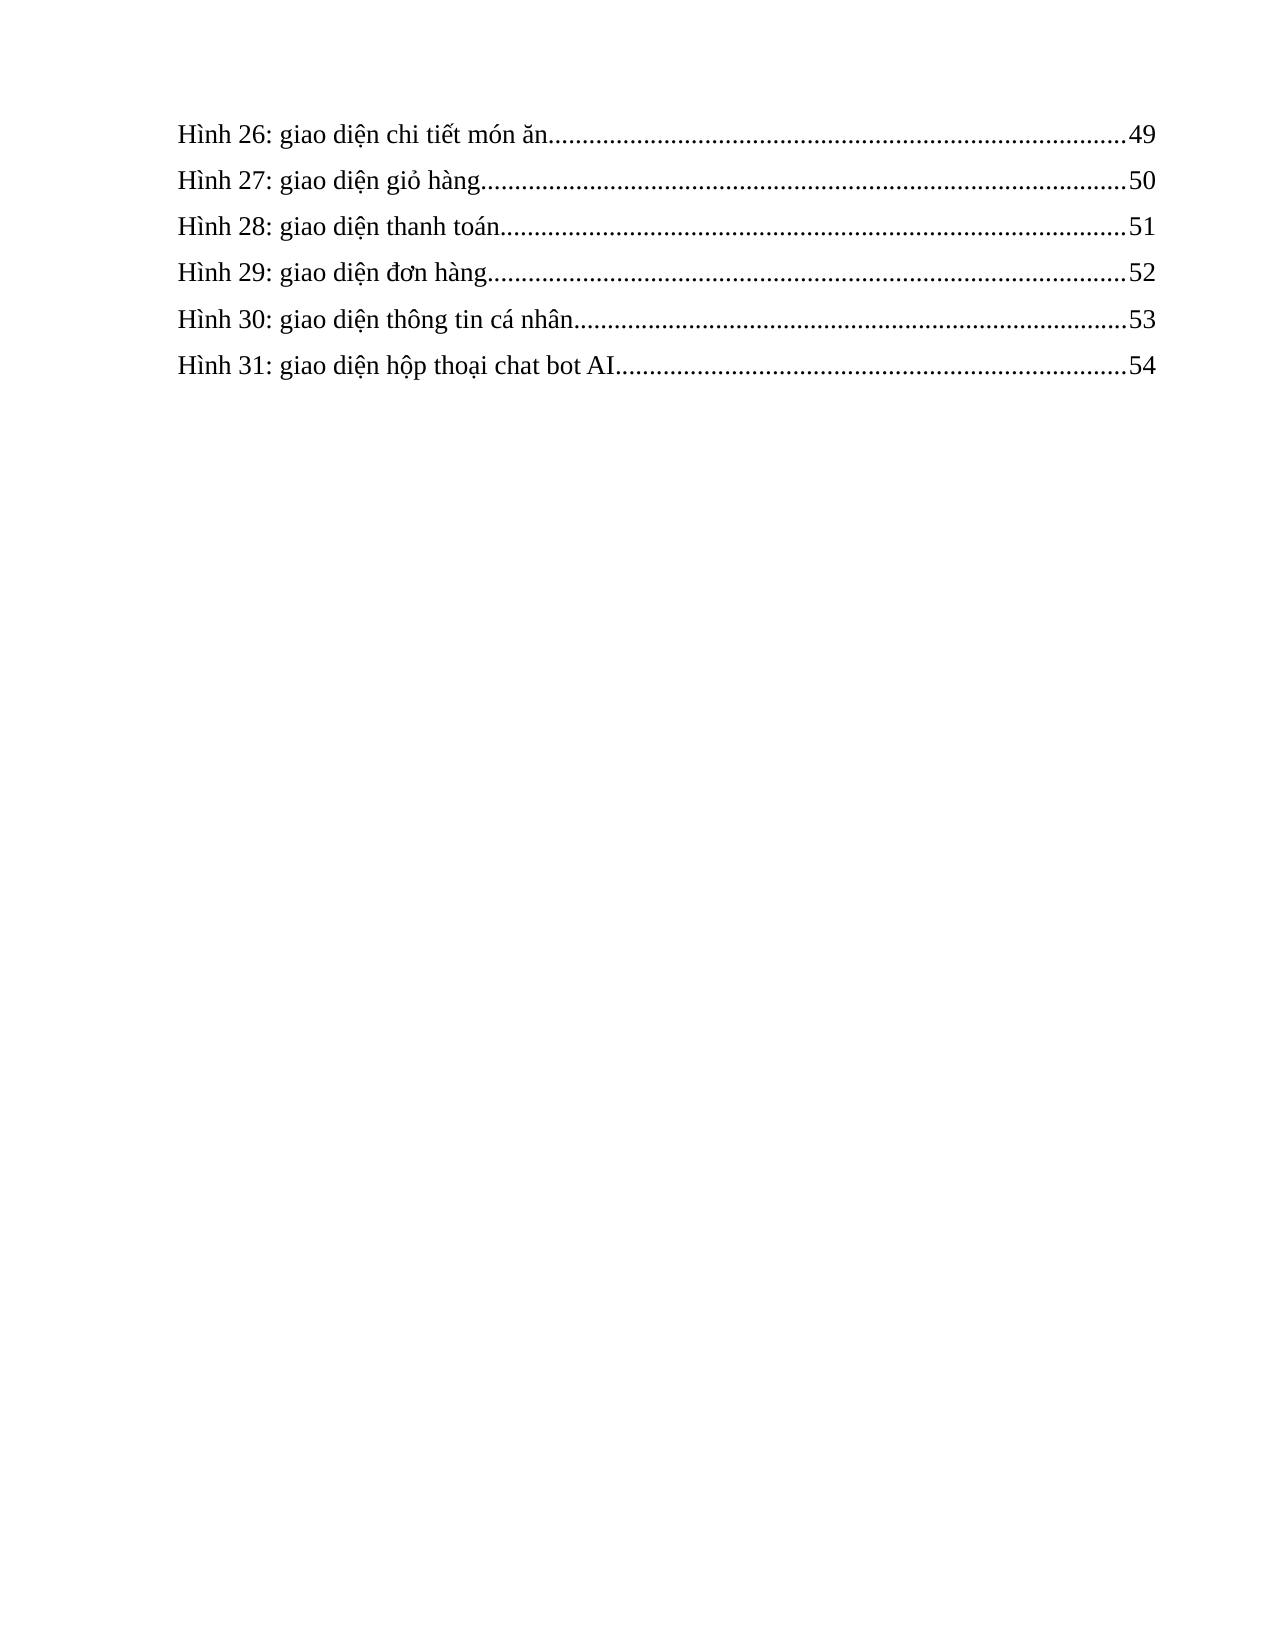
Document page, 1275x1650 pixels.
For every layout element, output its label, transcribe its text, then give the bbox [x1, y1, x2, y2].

text Hình 29: giao diện đơn hàng 52 [177, 257, 1157, 288]
text Hình 28: giao diện thanh toán 51 [177, 210, 1157, 242]
text Hình 26: giao diện chi tiết món ăn 49 [177, 118, 1157, 149]
text Hình 31: giao diện hộp thoại chat bot AI 54 [177, 349, 1157, 380]
text Hình 27: giao diện giỏ hàng 50 [177, 164, 1157, 195]
text Hình 30: giao diện thông tin cá nhân 53 [177, 303, 1157, 334]
